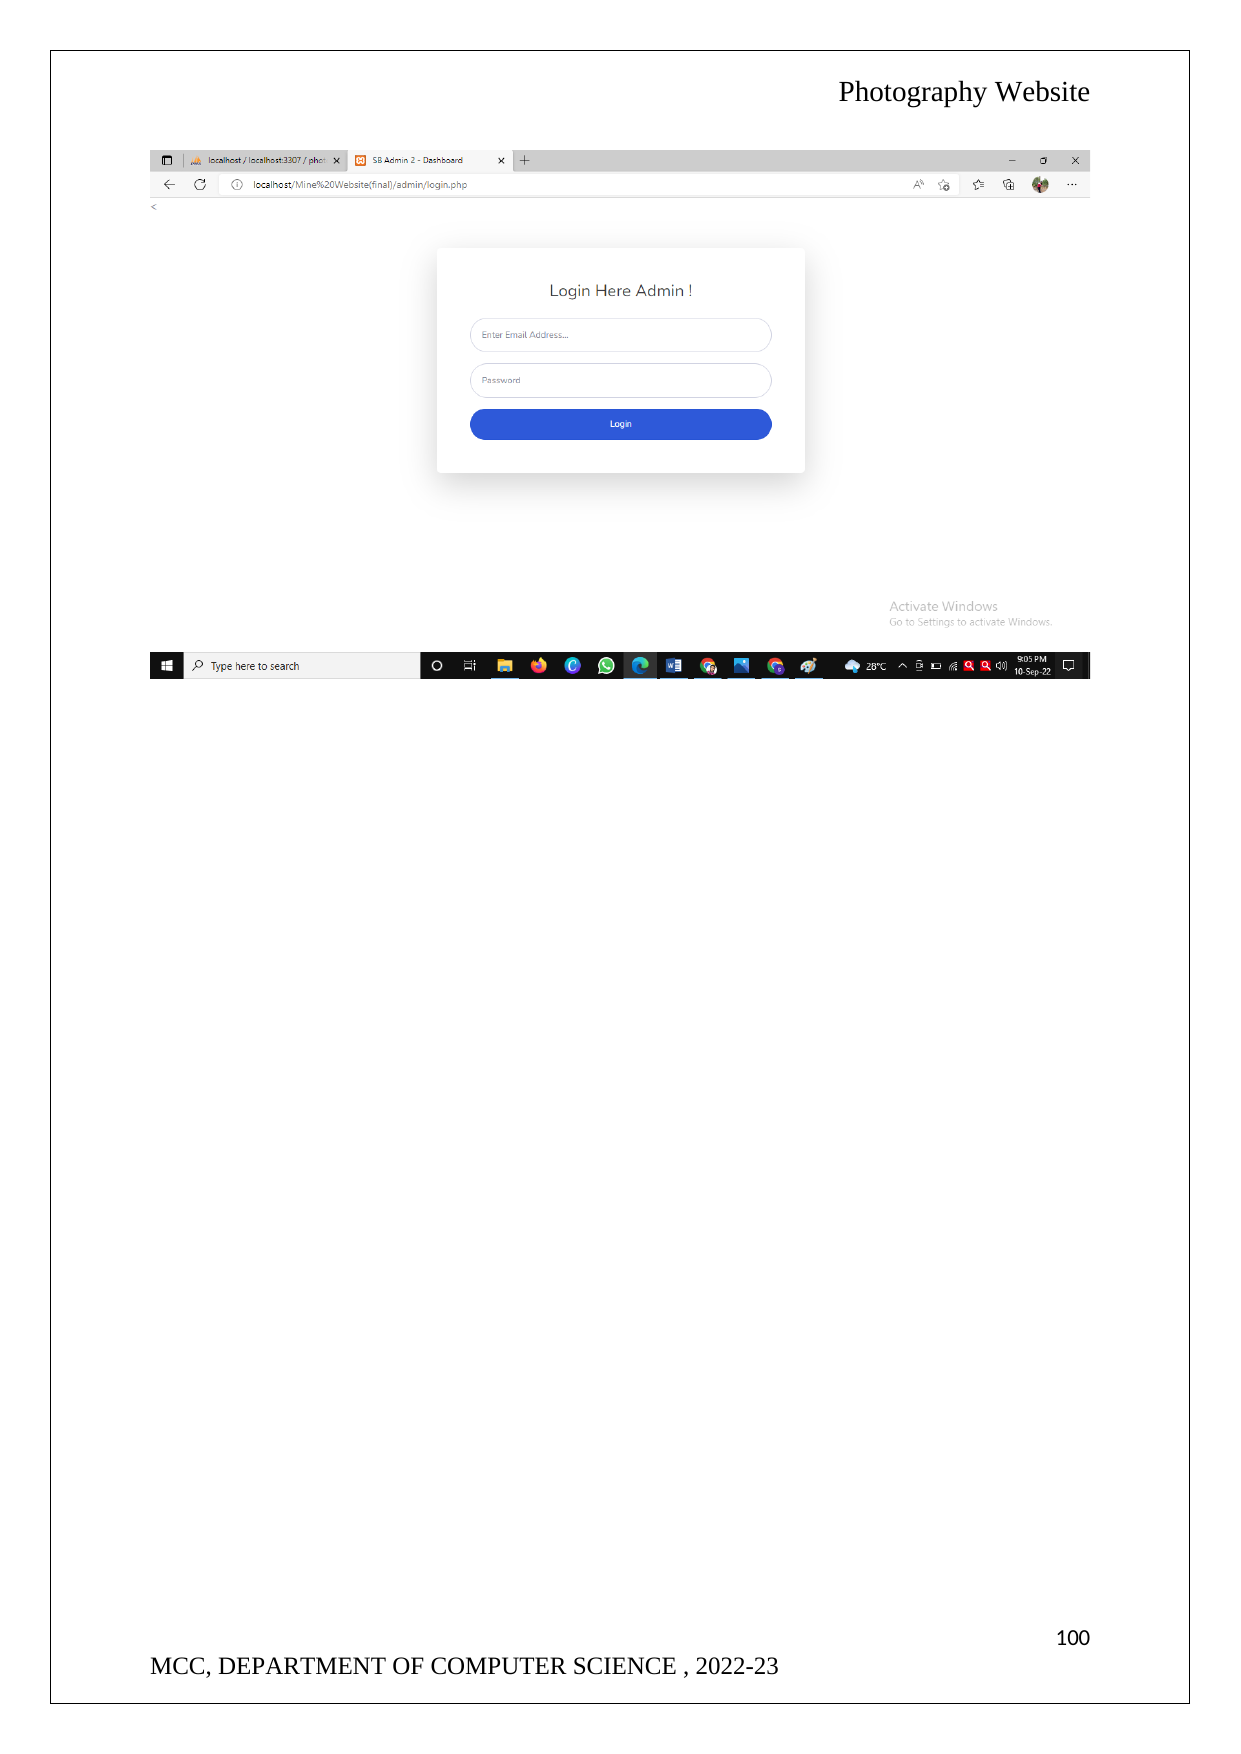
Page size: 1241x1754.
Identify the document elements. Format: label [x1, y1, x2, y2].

picture [150, 150, 1091, 679]
